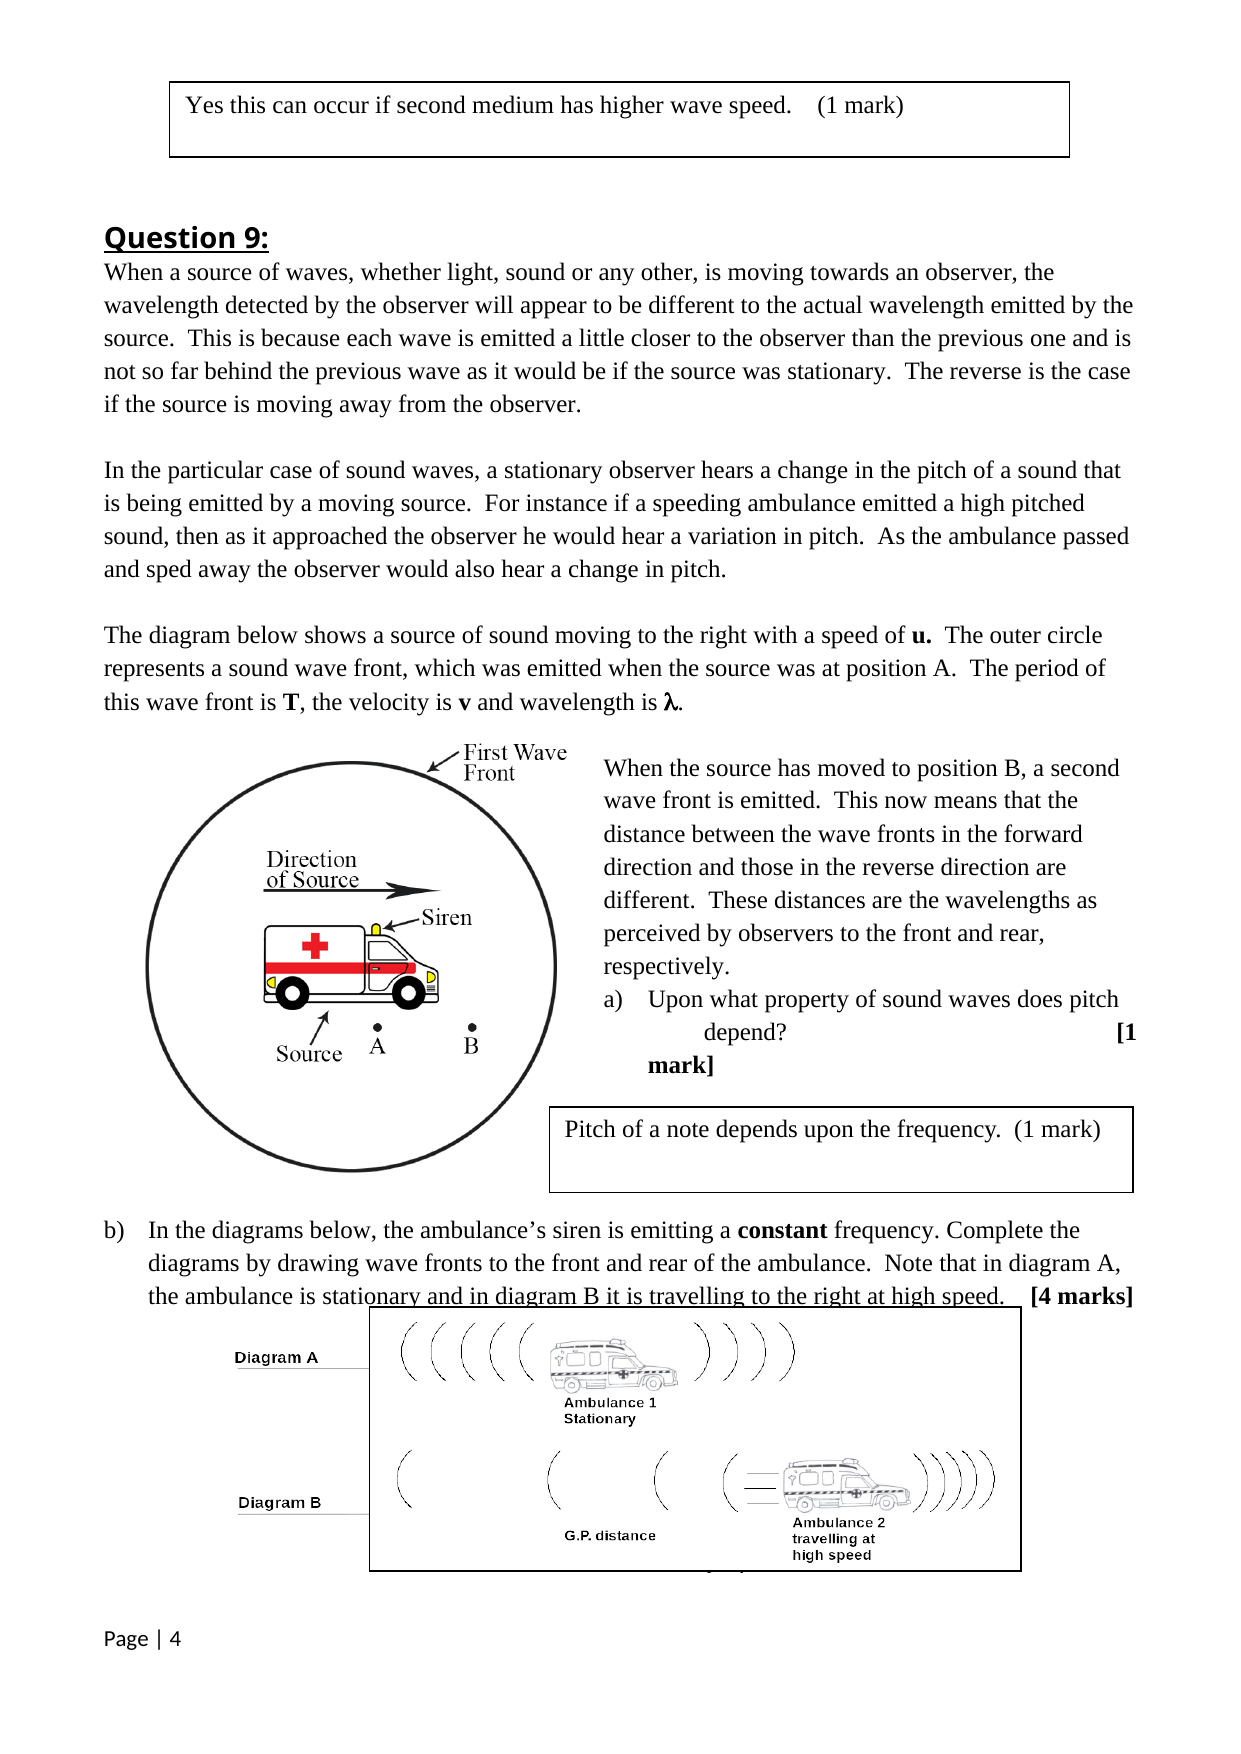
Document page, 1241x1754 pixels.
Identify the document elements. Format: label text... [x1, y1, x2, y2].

text When the source has moved to position B, a second wave front is emitted. This now means that the distance between the wave fronts in the forward direction and those in the reverse direction are different. These distances are the wavelengths as perceived by observers to the front and rear, respectively. [103, 753, 1137, 979]
list Upon what property of sound waves does pitch [103, 984, 1137, 1012]
text Question 9: [103, 218, 1137, 257]
text When a source of waves, whether light, sound or any other, is moving towards an observer, the wavelength detected by the observer will appear to be different to the actual wavelength emitted by the source. This is because each wave is emitted a little closer to the observer than the previous one and is not so far behind the previous wave as it would be if the source was stationary. The reverse is the case if the source is moving away from the observer. [103, 257, 1137, 418]
text In the particular case of sound waves, a stationary observer hears a change in the pitch of a sound that is being emitted by a moving source. For instance if a speeding ambulance emitted a high pitched sound, then as it approached the observer he would hear a variation in pitch. As the ambulance passed and sped away the observer would also hear a change in pitch. [103, 455, 1137, 583]
list depend? [1 mark] [148, 1017, 1137, 1078]
text The diagram below shows a source of sound moving to the right with a speed of u. The outer circle represents a sound wave front, which was emitted when the source was at position A. The period of this wave front is T, the velocity is v and wavelength is . [103, 621, 1137, 715]
picture [108, 1012, 585, 1173]
list In the diagrams below, the ambulance’s siren is emitting a constant frequency. Complete the diagrams by drawing wave fronts to the front and rear of the ambulance. Note that in diagram A, the ambulance is stationary and in diagram B it is travelling to the right at high speed. [4 marks] [103, 1215, 1137, 1590]
picture [108, 732, 585, 753]
picture [108, 979, 585, 984]
